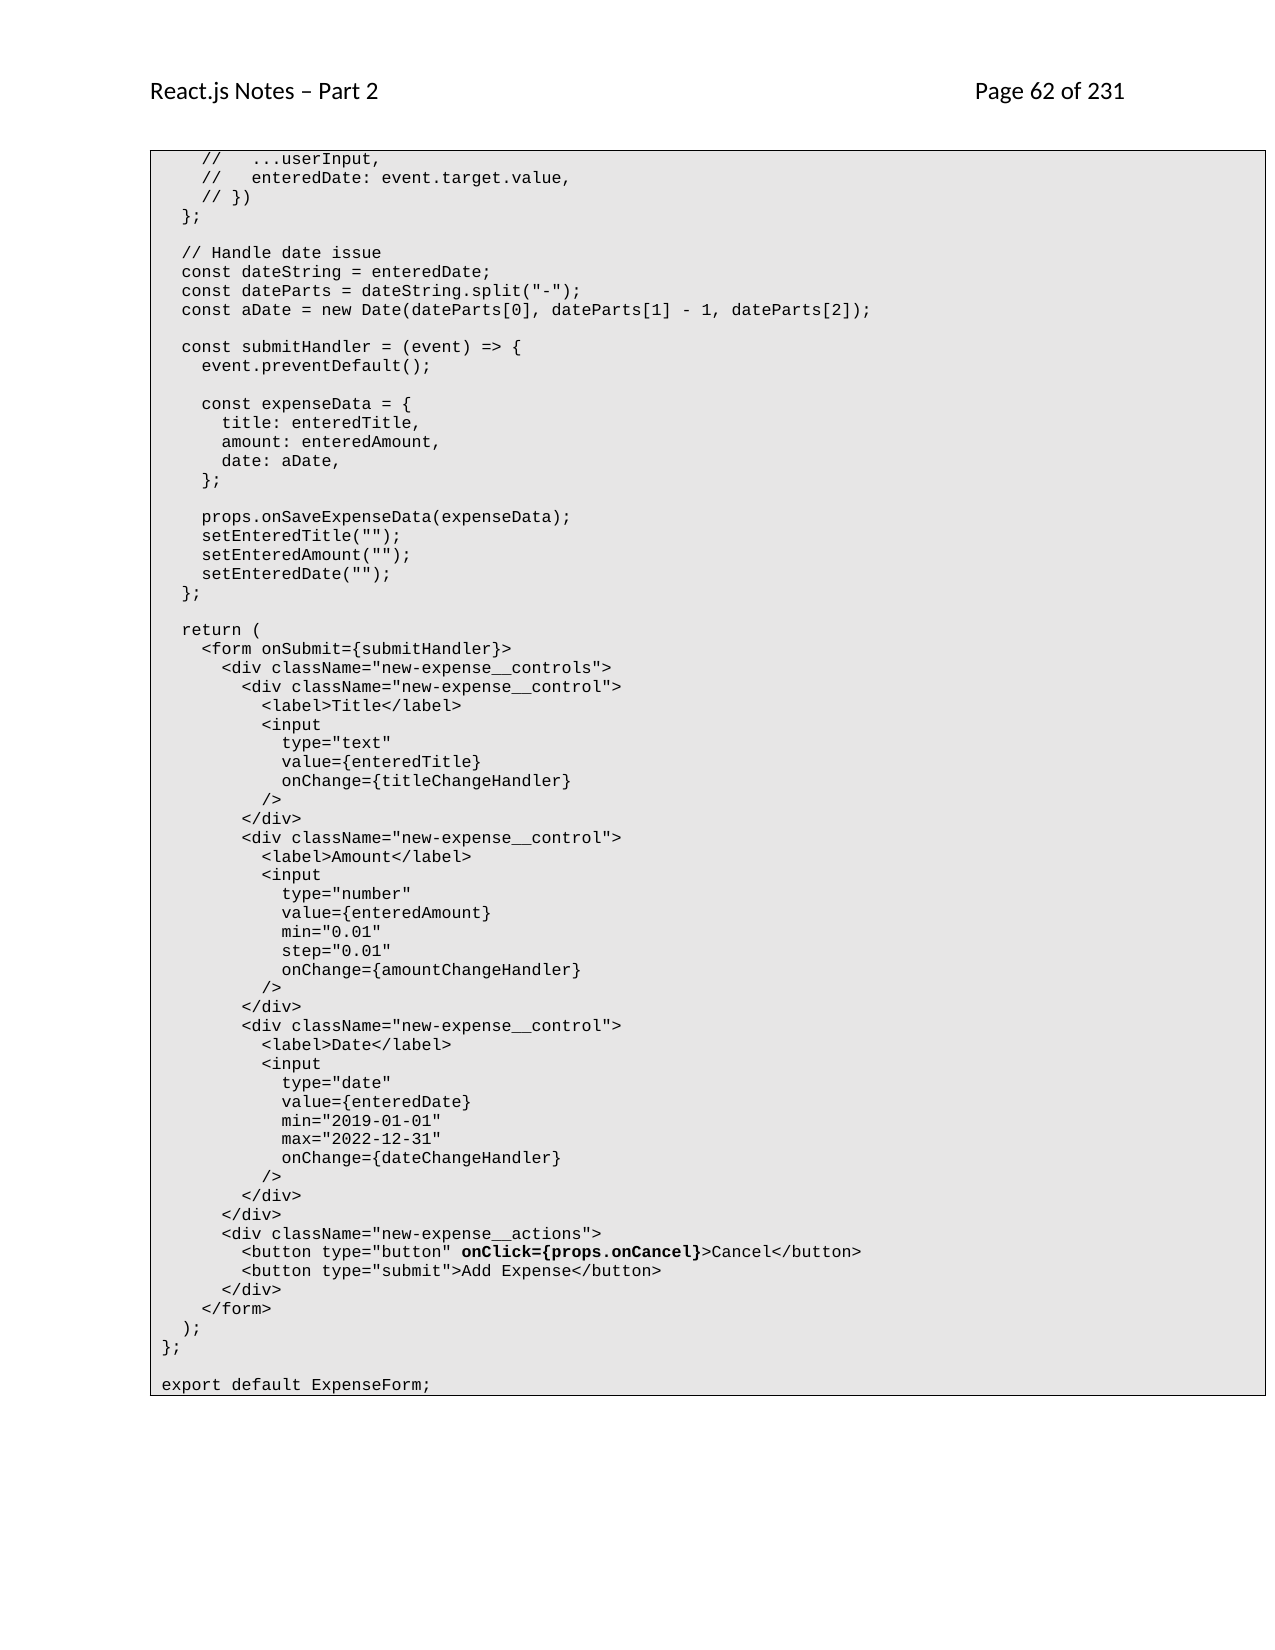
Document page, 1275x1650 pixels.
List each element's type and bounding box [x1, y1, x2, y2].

table_cell [151, 151, 1265, 1395]
